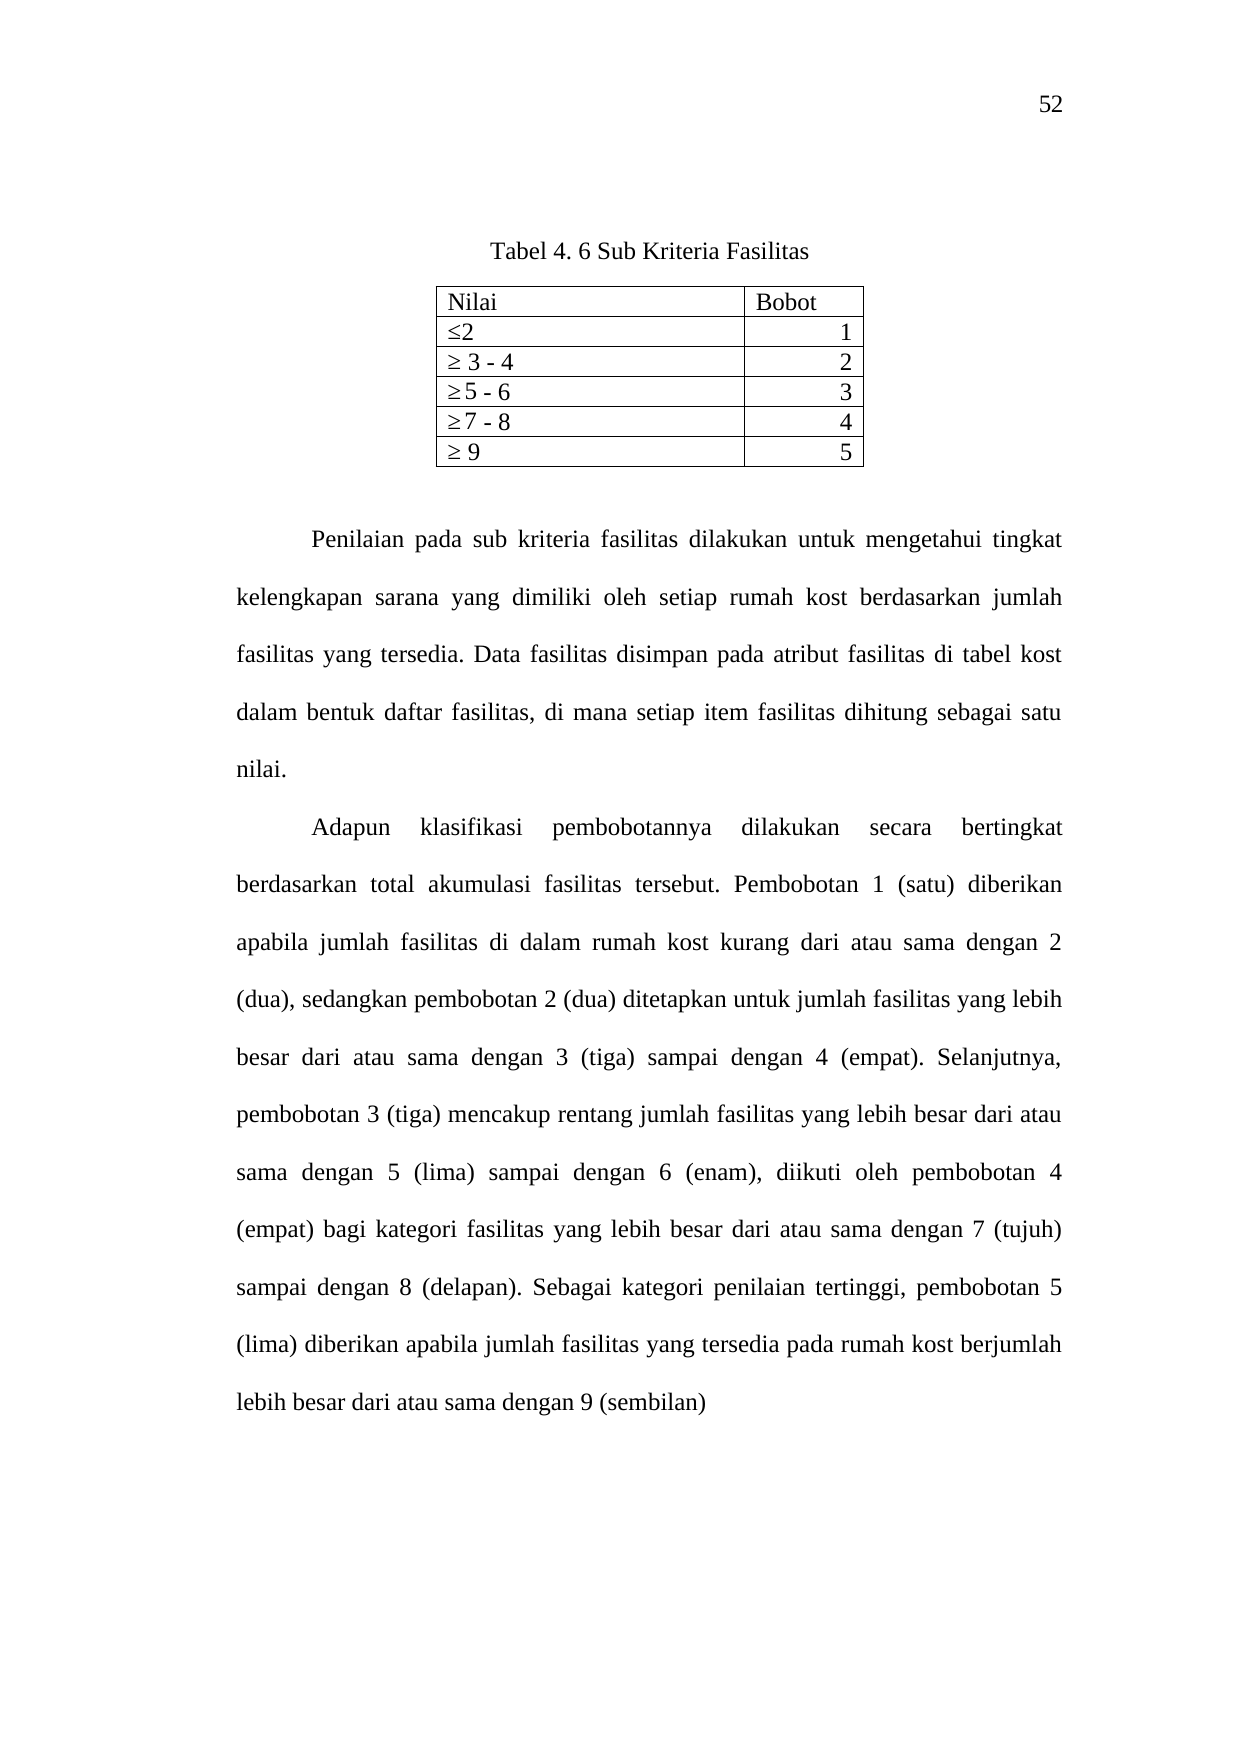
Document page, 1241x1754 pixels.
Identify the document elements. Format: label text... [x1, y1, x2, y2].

table_header Bobot [745, 287, 863, 316]
table_cell 3 [745, 377, 863, 406]
table_cell - 6 [437, 377, 744, 406]
table_cell - 8 [437, 407, 744, 436]
table_cell 4 [745, 407, 863, 436]
table_cell 1 [745, 317, 863, 346]
table_cell 5 [745, 437, 863, 466]
text Tabel 4. 6 Sub Kriteria Fasilitas [236, 236, 1063, 265]
table_cell 9 [437, 437, 744, 466]
text Penilaian pada sub kriteria fasilitas dilakukan untuk mengetahui tingkat kelengkapan sarana yang dimiliki oleh setiap rumah kost berdasarkan jumlah fasilitas yang tersedia. Data fasilitas disimpan pada atribut fasilitas di tabel kost dalam bentuk daftar fasilitas, di mana setiap item fasilitas dihitung sebagai satu nilai. [236, 524, 1063, 783]
table_cell 2 [437, 317, 744, 346]
table_cell 3 - 4 [437, 347, 744, 376]
table_header Nilai [437, 287, 744, 316]
table_cell 2 [745, 347, 863, 376]
text Adapun klasifikasi pembobotannya dilakukan secara bertingkat berdasarkan total akumulasi fasilitas tersebut. Pembobotan 1 (satu) diberikan apabila jumlah fasilitas di dalam rumah kost kurang dari atau sama dengan 2 (dua), sedangkan pembobotan 2 (dua) ditetapkan untuk jumlah fasilitas yang lebih besar dari atau sama dengan 3 (tiga) sampai dengan 4 (empat). Selanjutnya, pembobotan 3 (tiga) mencakup rentang jumlah fasilitas yang lebih besar dari atau sama dengan 5 (lima) sampai dengan 6 (enam), diikuti oleh pembobotan 4 (empat) bagi kategori fasilitas yang lebih besar dari atau sama dengan 7 (tujuh) sampai dengan 8 (delapan). Sebagai kategori penilaian tertinggi, pembobotan 5 (lima) diberikan apabila jumlah fasilitas yang tersedia pada rumah kost berjumlah lebih besar dari atau sama dengan 9 (sembilan) [236, 812, 1063, 1416]
